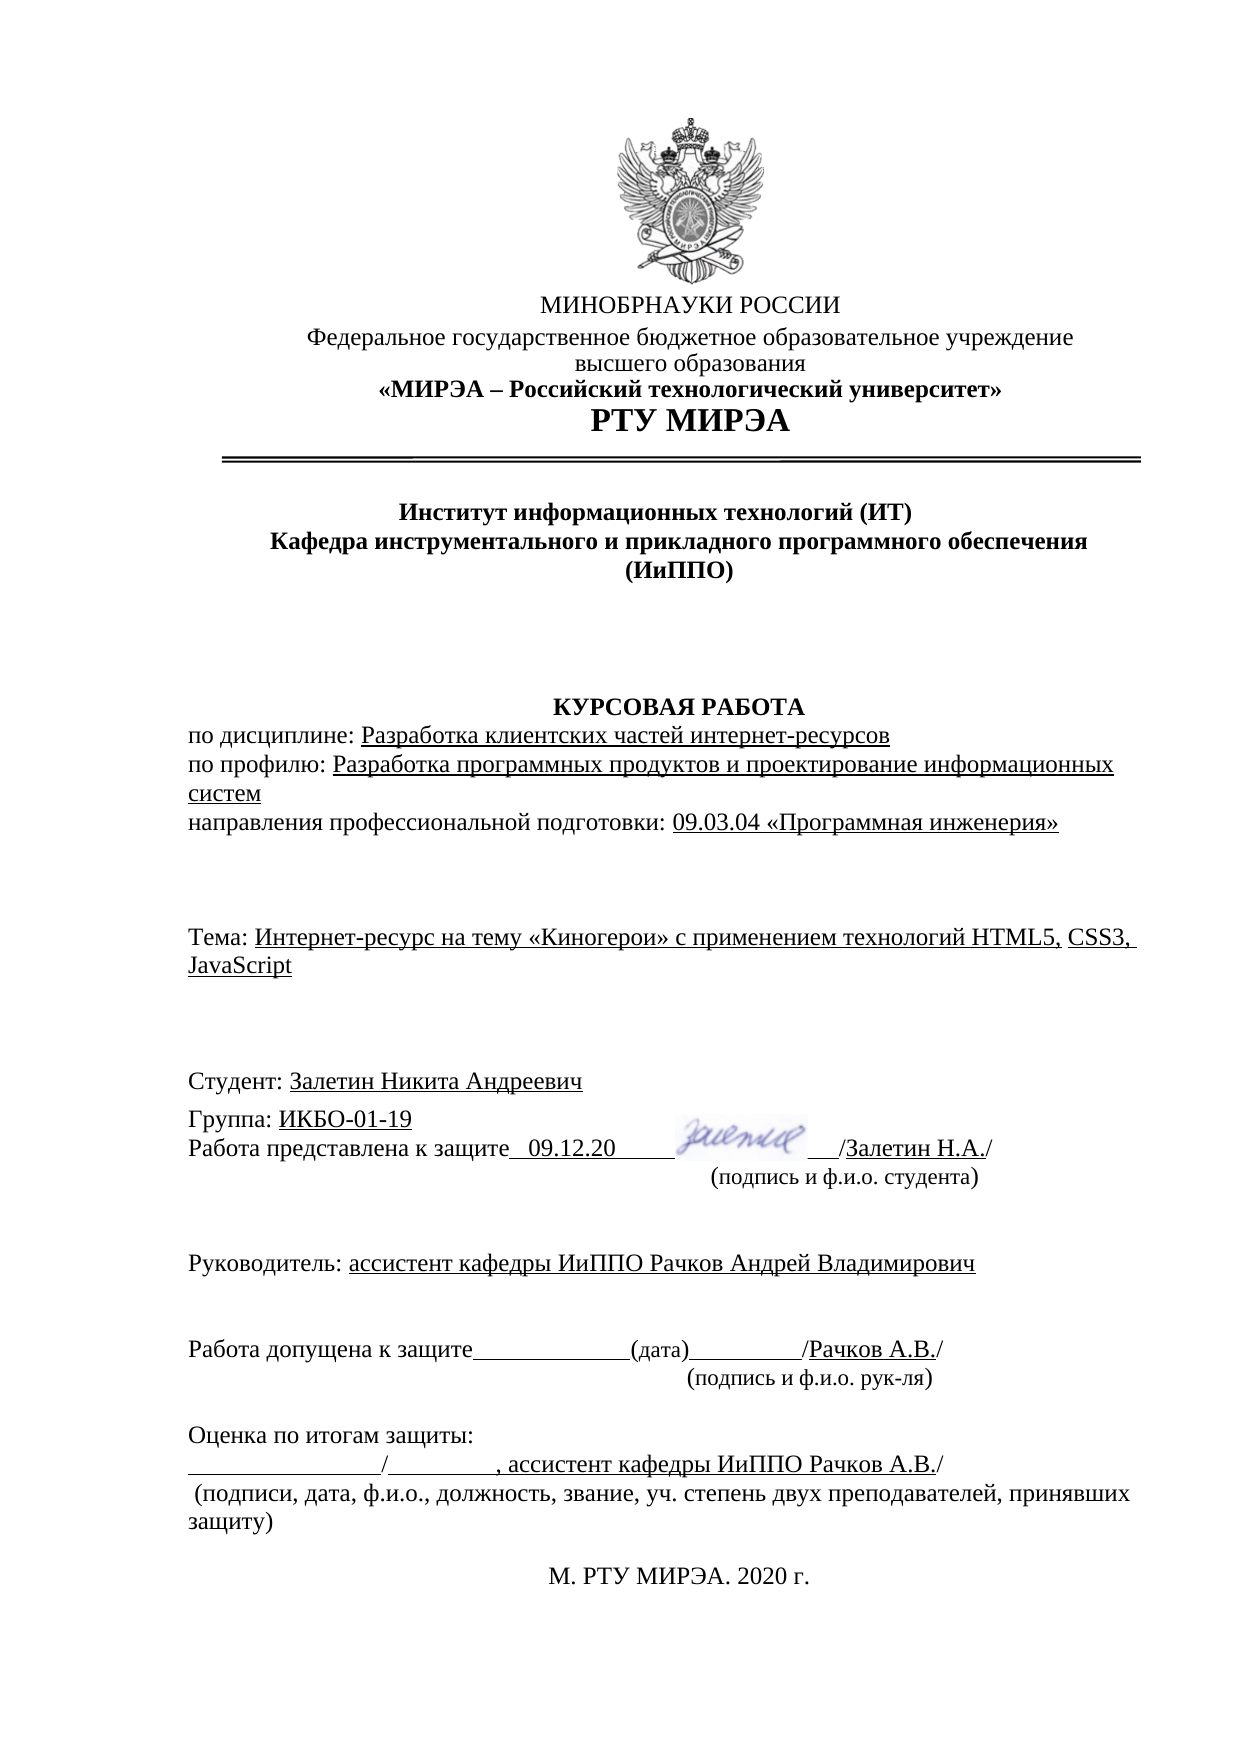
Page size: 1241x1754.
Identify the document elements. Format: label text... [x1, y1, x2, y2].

text по профилю: Разработка программных продуктов и проектирование информационных систем [188, 749, 1166, 807]
picture [674, 1114, 808, 1161]
text Студент: Залетин Никита Андреевич [188, 1066, 679, 1094]
text Институт информационных технологий (ИТ) [398, 497, 1181, 526]
text Работа представлена к защите 09.12.20 /Залетин Н.А./ [188, 1133, 674, 1161]
text Работа представлена к защите 09.12.20 /Залетин Н.А./ [808, 1133, 1181, 1161]
text (подпись и ф.и.о. рук-ля) [687, 1363, 1181, 1391]
text (подписи, дата, ф.и.о., должность, звание, уч. степень двух преподавателей, принявших защиту) [188, 1478, 1181, 1535]
text М. РТУ МИРЭА. 2020 г. [221, 1561, 1137, 1590]
table_cell Федеральное государственное бюджетное образовательное учреждение высшего образования «МИРЭА – Российский технологический университет» РТУ МИРЭА [286, 321, 1094, 441]
text (подпись и ф.и.о. студента) Руководитель: ассистент кафедры ИиППО Рачков Андрей Владимирович [188, 1161, 1033, 1276]
text Группа: ИКБО-01-19 [188, 1104, 519, 1133]
table_cell МИНОБРНАУКИ РОССИИ [286, 287, 1094, 321]
picture [617, 118, 765, 285]
table_header [286, 118, 1094, 287]
text Работа допущена к защите (дата) /Рачков А.В./ [188, 1334, 1181, 1363]
text направления профессиональной подготовки: 09.03.04 «Программная инженерия» [188, 807, 1181, 835]
text по дисциплине: Разработка клиентских частей интернет-ресурсов [188, 720, 1181, 749]
text КУРСОВАЯ РАБОТА [221, 692, 1137, 720]
text Оценка по итогам защиты: [188, 1420, 1181, 1449]
text Тема: Интернет-ресурс на тему «Киногерои» с применением технологий HTML5, CSS3, JavaScript [188, 922, 1181, 979]
text Кафедра инструментального и прикладного программного обеспечения (ИиППО) [221, 526, 1137, 584]
text / , ассистент кафедры ИиППО Рачков А.В./ [188, 1449, 1181, 1478]
